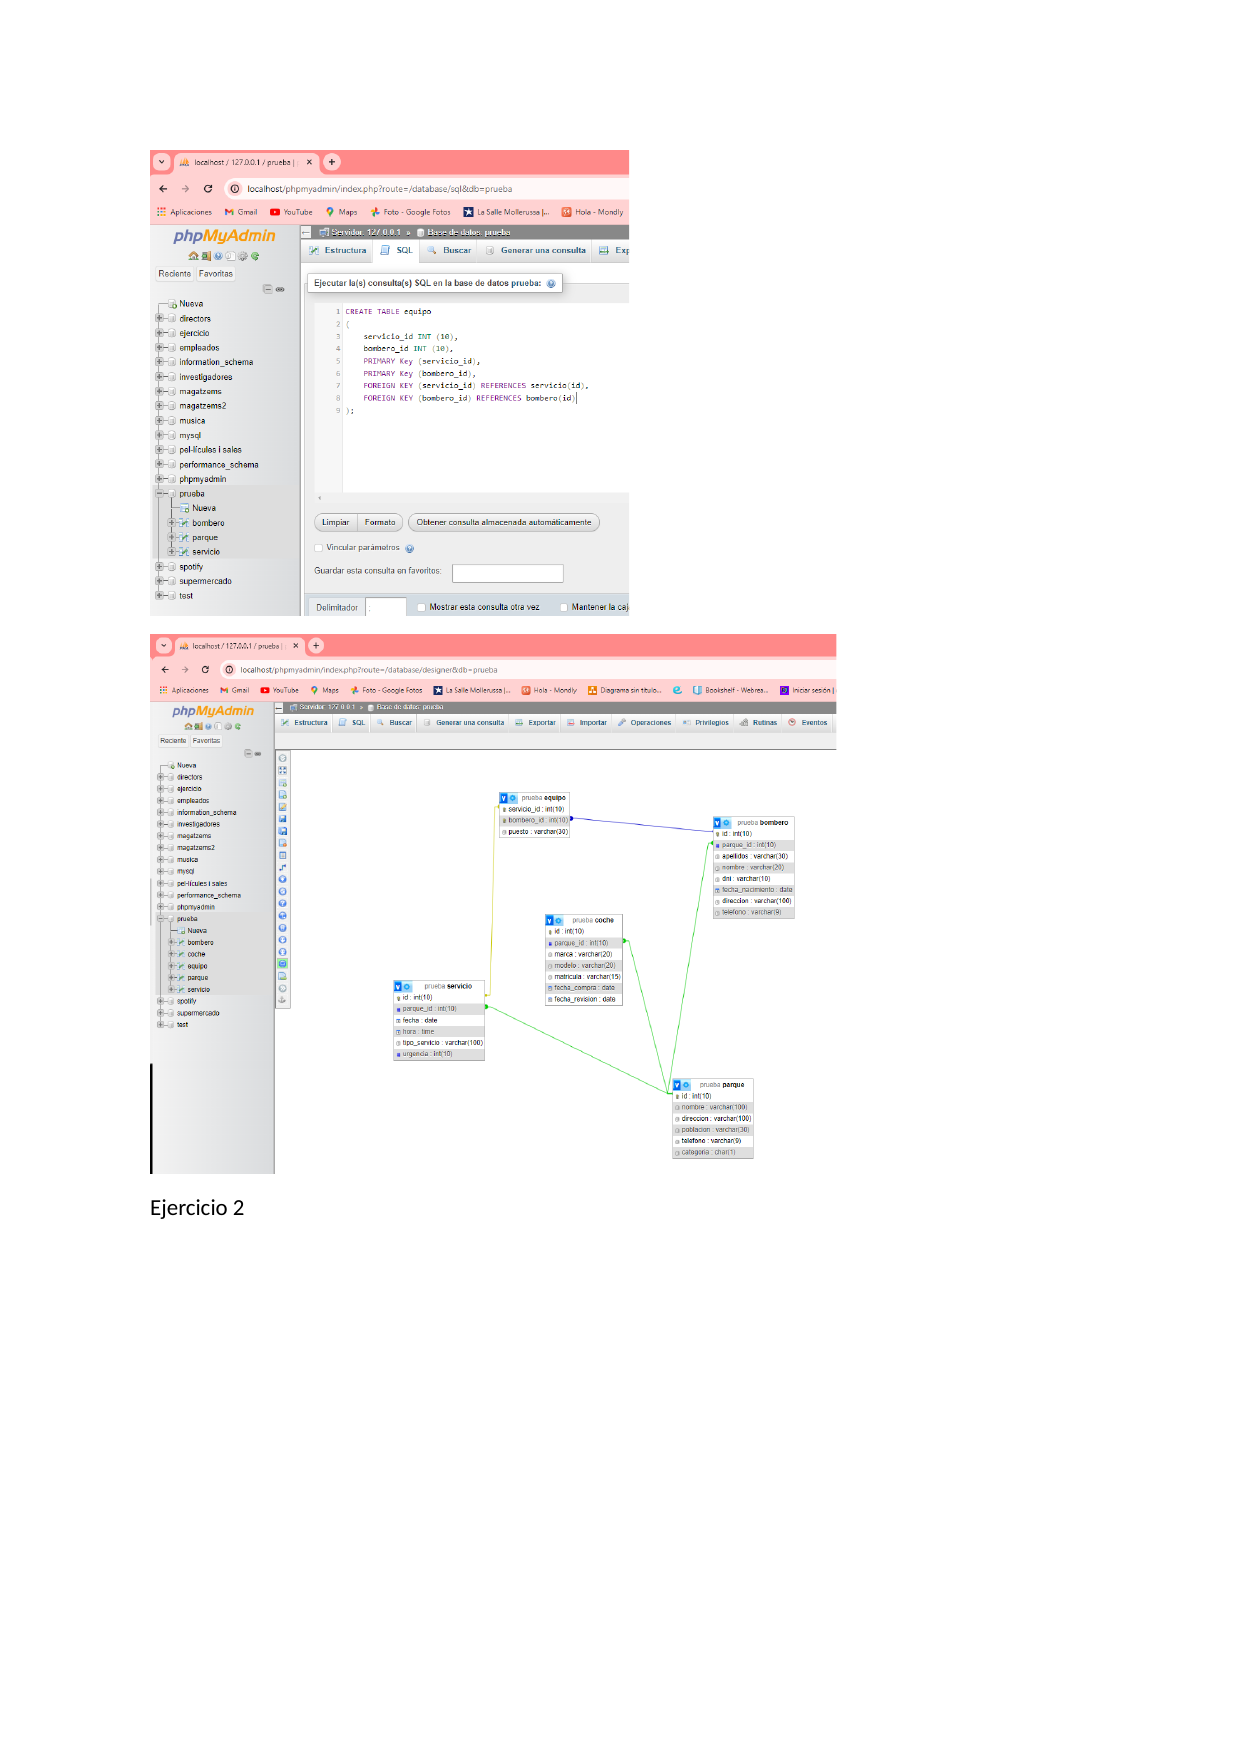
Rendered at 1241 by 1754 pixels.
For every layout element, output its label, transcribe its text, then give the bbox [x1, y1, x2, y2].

text Ejercicio 2 [150, 1193, 1090, 1221]
picture [150, 150, 630, 616]
picture [150, 634, 837, 1174]
